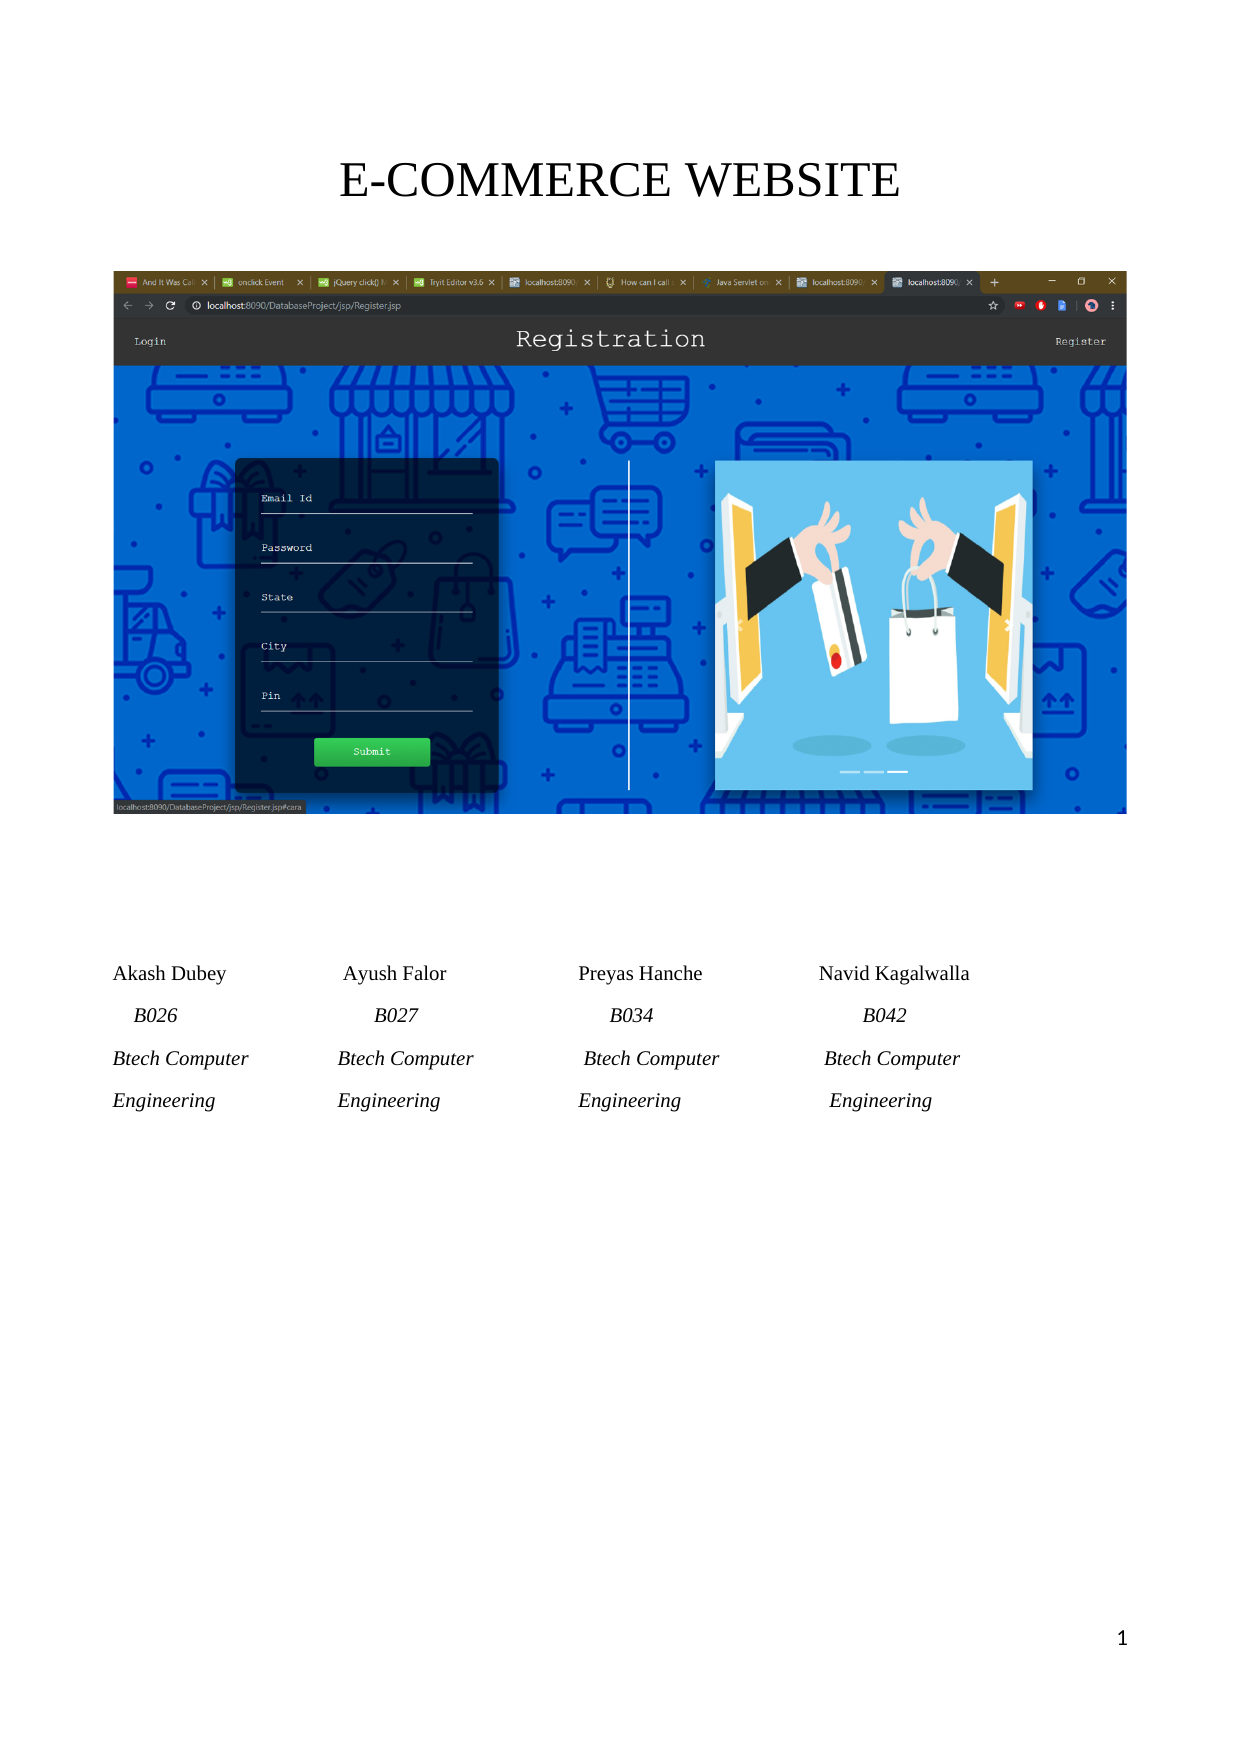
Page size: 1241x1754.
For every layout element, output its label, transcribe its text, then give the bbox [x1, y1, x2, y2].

text Akash Dubey Ayush Falor Preyas Hanche Navid Kagalwalla [112, 961, 1128, 985]
text Btech Computer Btech Computer Btech Computer Btech Computer [112, 1046, 1128, 1070]
text B026 B027 B034 B042 [112, 1003, 1128, 1027]
text E-COMMERCE WEBSITE [112, 150, 1128, 207]
picture [113, 271, 1127, 814]
text Engineering Engineering Engineering Engineering [112, 1088, 1128, 1112]
